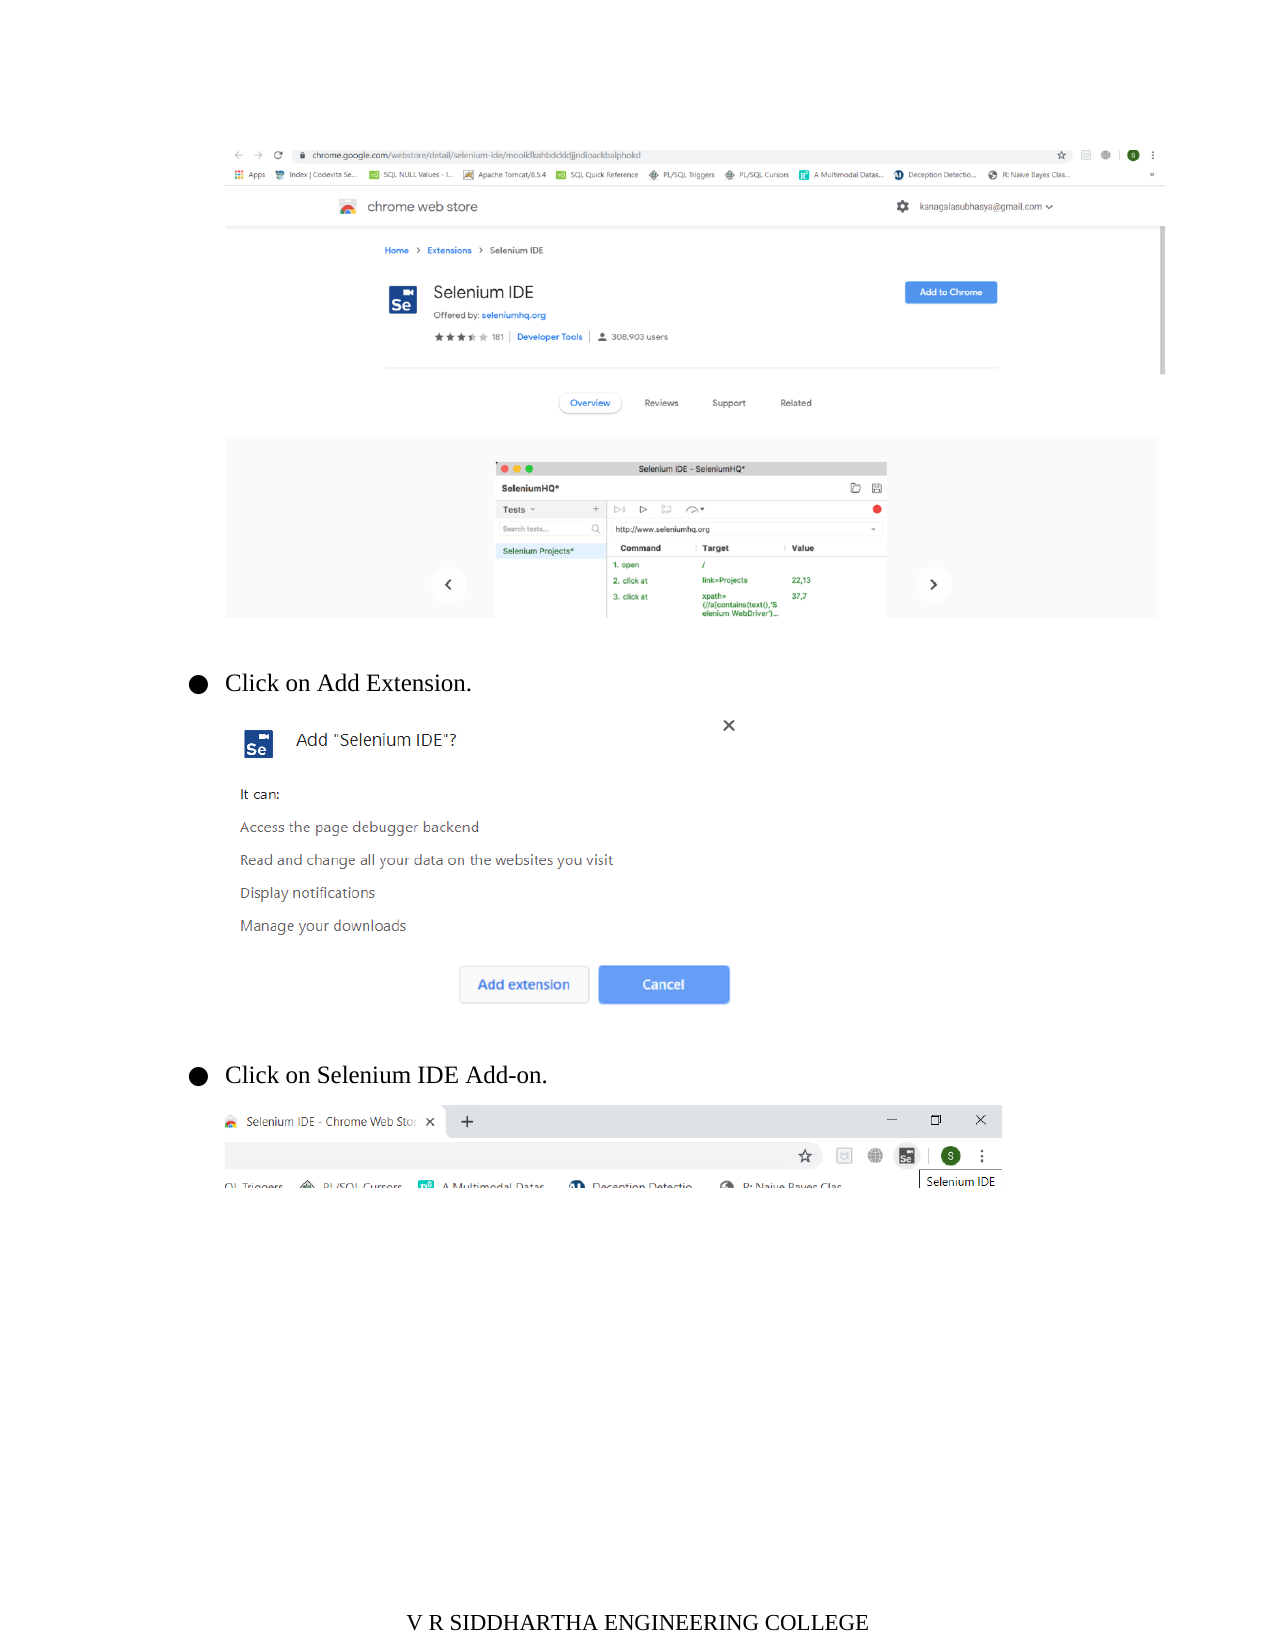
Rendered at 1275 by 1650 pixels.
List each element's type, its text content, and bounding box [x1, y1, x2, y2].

picture [225, 150, 1166, 618]
picture [225, 713, 742, 1010]
list Click on Add Extension. [187, 654, 1125, 706]
list Click on Selenium IDE Add-on. [187, 1047, 1125, 1098]
picture [225, 1105, 1003, 1188]
